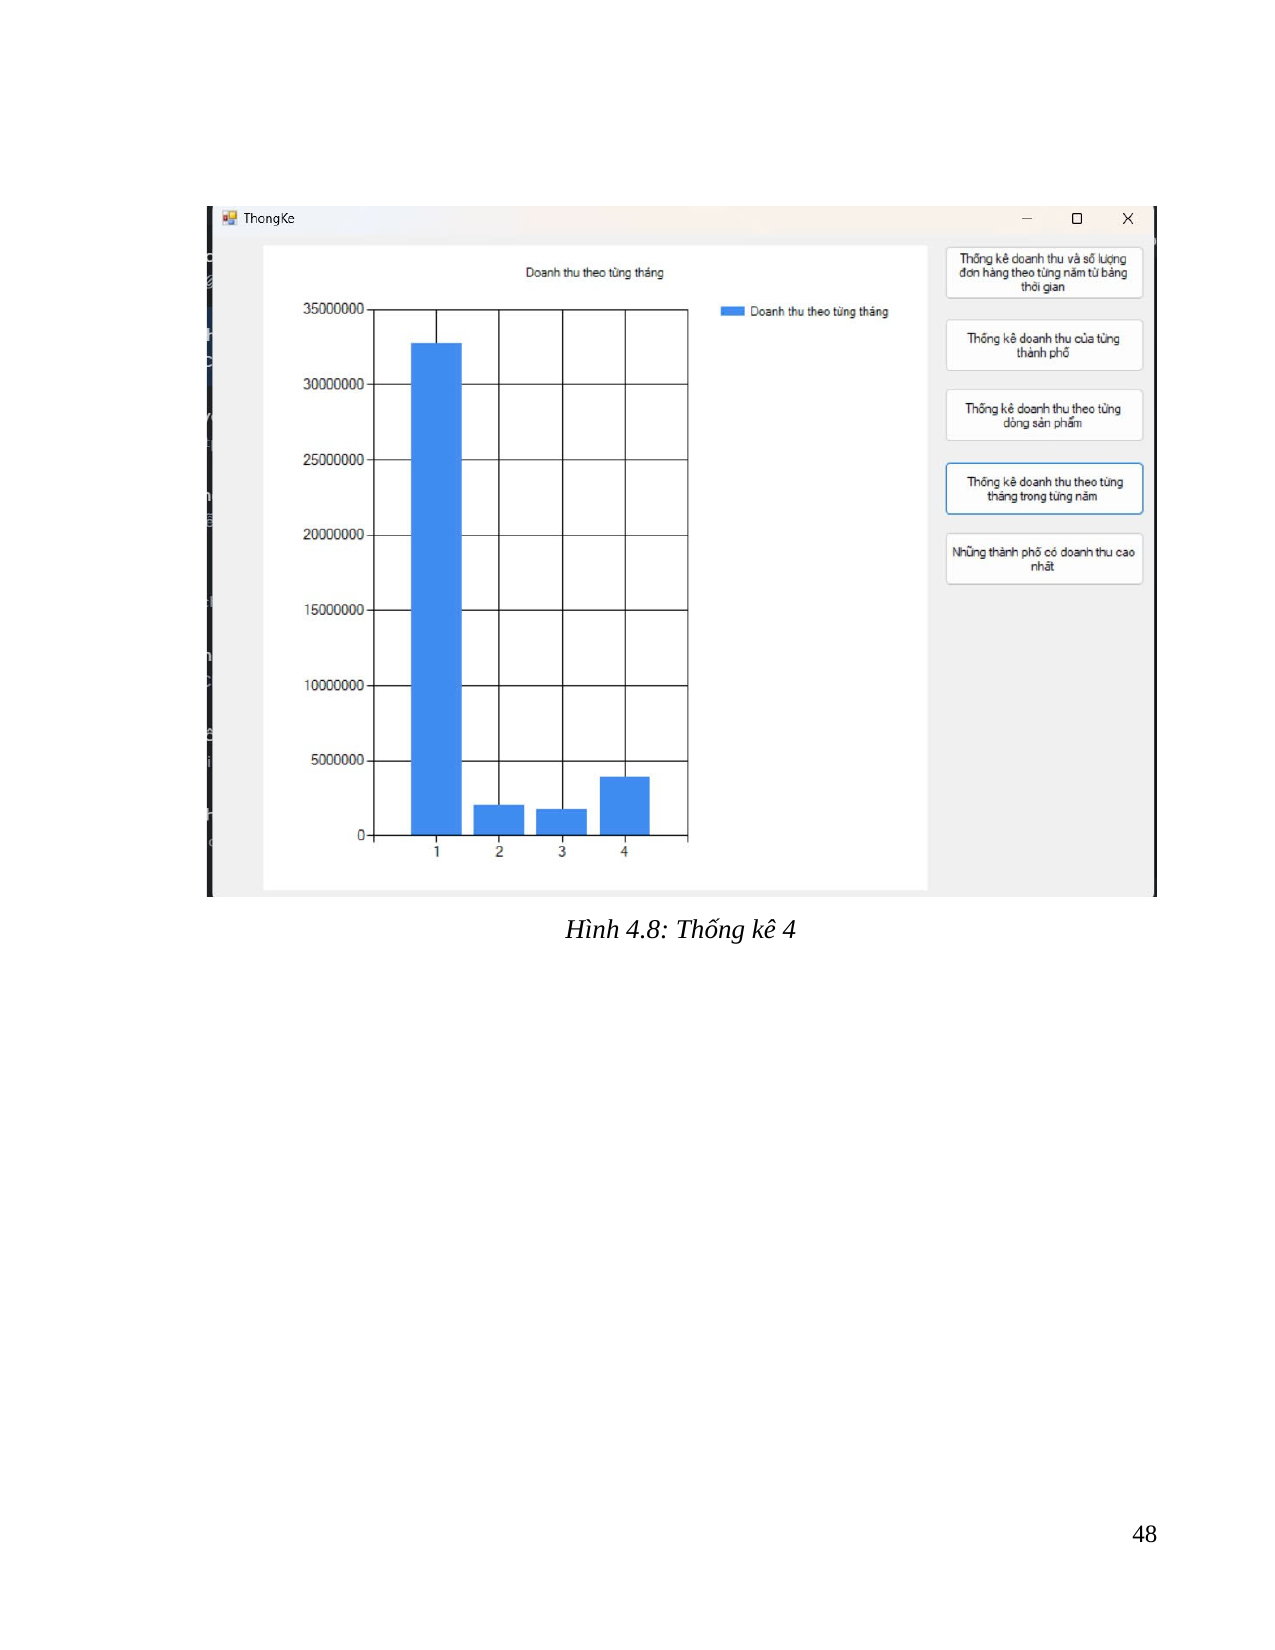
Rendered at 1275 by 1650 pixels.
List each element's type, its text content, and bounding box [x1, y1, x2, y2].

picture [206, 206, 1157, 897]
subtitle Hình 4.8: Thống kê 4 [207, 913, 1157, 945]
